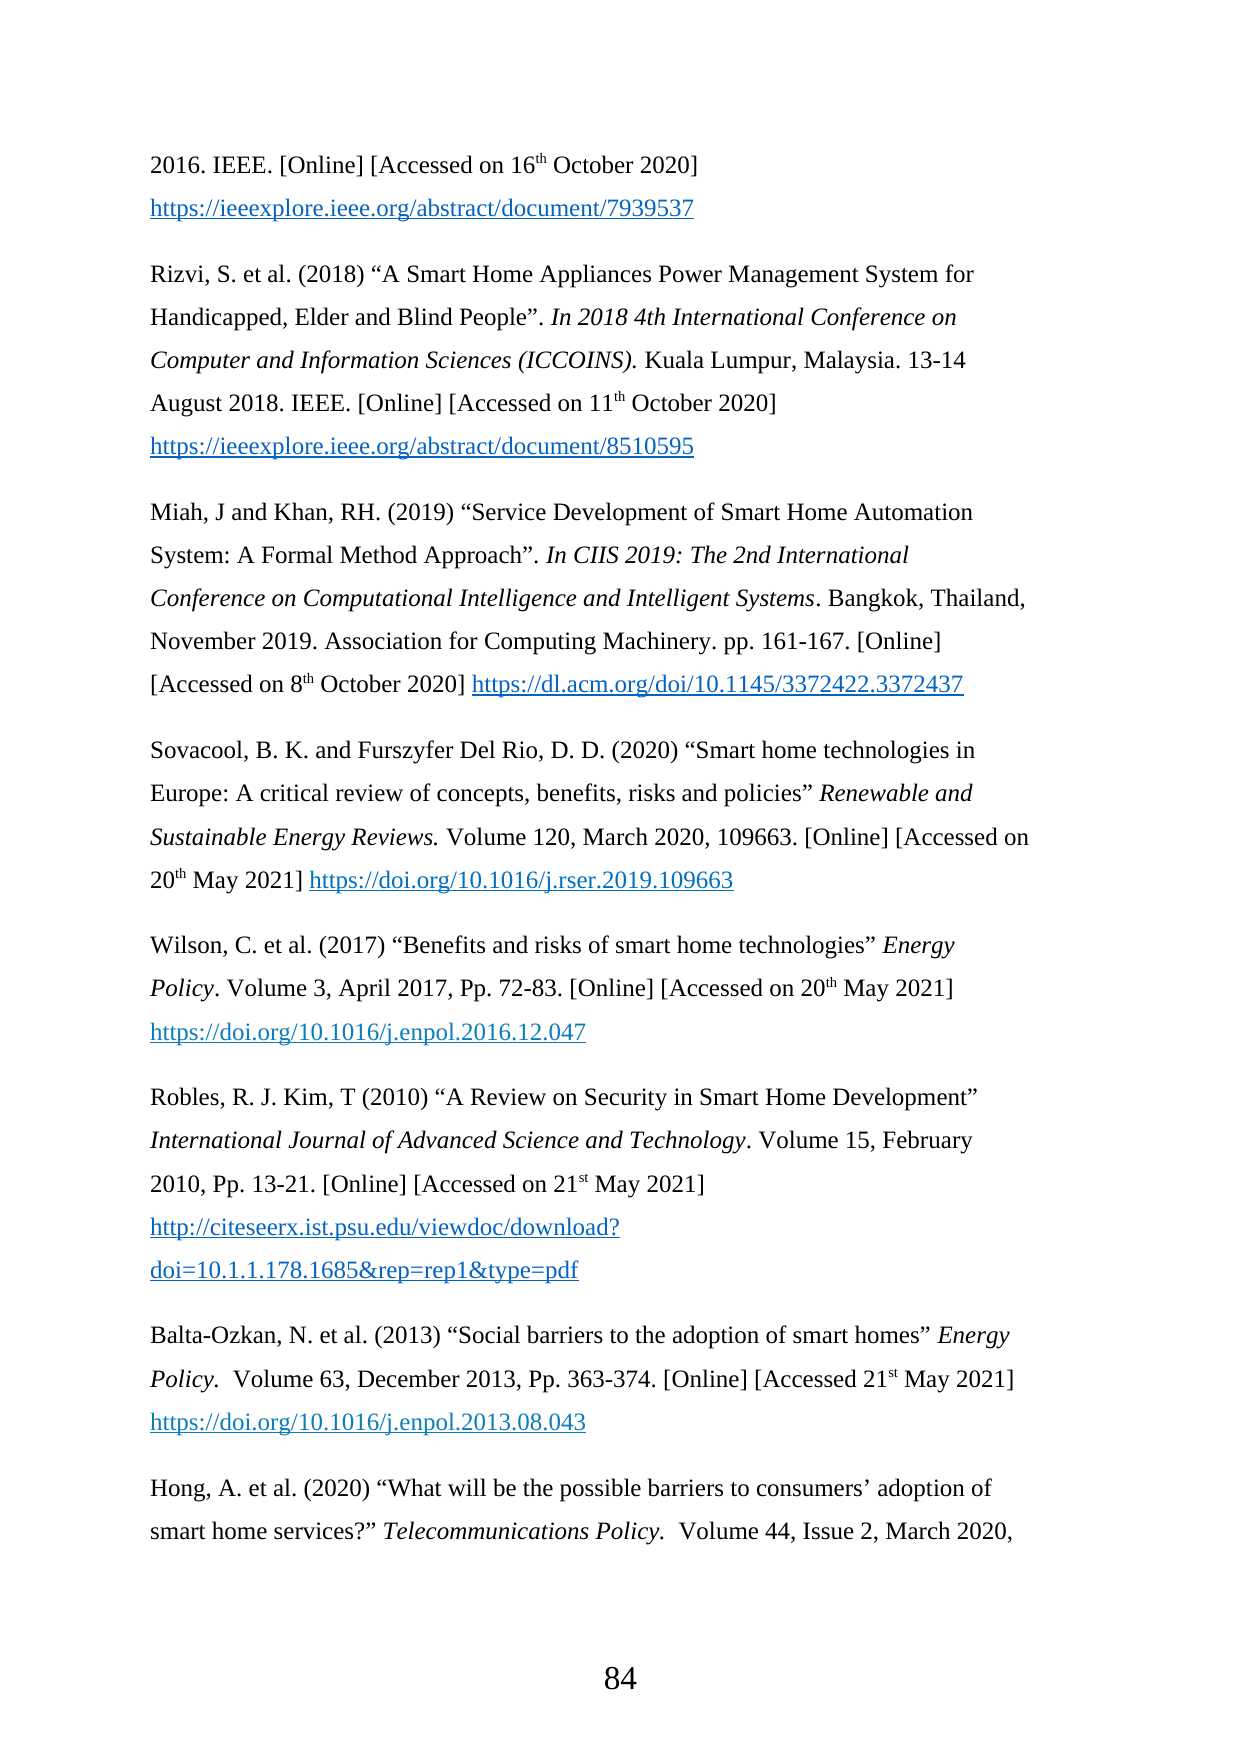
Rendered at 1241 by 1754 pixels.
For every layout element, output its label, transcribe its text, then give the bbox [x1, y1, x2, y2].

text Rizvi, S. et al. (2018) “A Smart Home Appliances Power Management System for Handicapped, Elder and Blind People”. In 2018 4th International Conference on Computer and Information Sciences (ICCOINS). Kuala Lumpur, Malaysia. 13-14 August 2018. IEEE. [Online] [Accessed on 11th October 2020] https://ieeexplore.ieee.org/abstract/document/8510595 [150, 259, 1030, 460]
text Robles, R. J. Kim, T (2010) “A Review on Security in Smart Home Development” International Journal of Advanced Science and Technology. Volume 15, February 2010, Pp. 13-21. [Online] [Accessed on 21st May 2021] http://citeseerx.ist.psu.edu/viewdoc/download?doi=10.1.1.178.1685&rep=rep1&type=pdf [150, 1082, 1030, 1284]
text Miah, J and Khan, RH. (2019) “Service Development of Smart Home Automation System: A Formal Method Approach”. In CIIS 2019: The 2nd International Conference on Computational Intelligence and Intelligent Systems. Bangkok, Thailand, November 2019. Association for Computing Machinery. pp. 161-167. [Online] [Accessed on 8th October 2020] https://dl.acm.org/doi/10.1145/3372422.3372437 [150, 497, 1030, 698]
text Balta-Ozkan, N. et al. (2013) “Social barriers to the adoption of smart homes” Energy Policy. Volume 63, December 2013, Pp. 363-374. [Online] [Accessed 21st May 2021] https://doi.org/10.1016/j.enpol.2013.08.043 [150, 1321, 1030, 1436]
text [150, 1473, 1030, 1544]
text Wilson, C. et al. (2017) “Benefits and risks of smart home technologies” Energy Policy. Volume 3, April 2017, Pp. 72-83. [Online] [Accessed on 20th May 2021] https://doi.org/10.1016/j.enpol.2016.12.047 [150, 930, 1030, 1045]
text Sovacool, B. K. and Furszyfer Del Rio, D. D. (2020) “Smart home technologies in Europe: A critical review of concepts, benefits, risks and policies” Renewable and Sustainable Energy Reviews. Volume 120, March 2020, 109663. [Online] [Accessed on 20th May 2021] https://doi.org/10.1016/j.rser.2019.109663 [150, 735, 1030, 893]
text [150, 150, 1030, 222]
